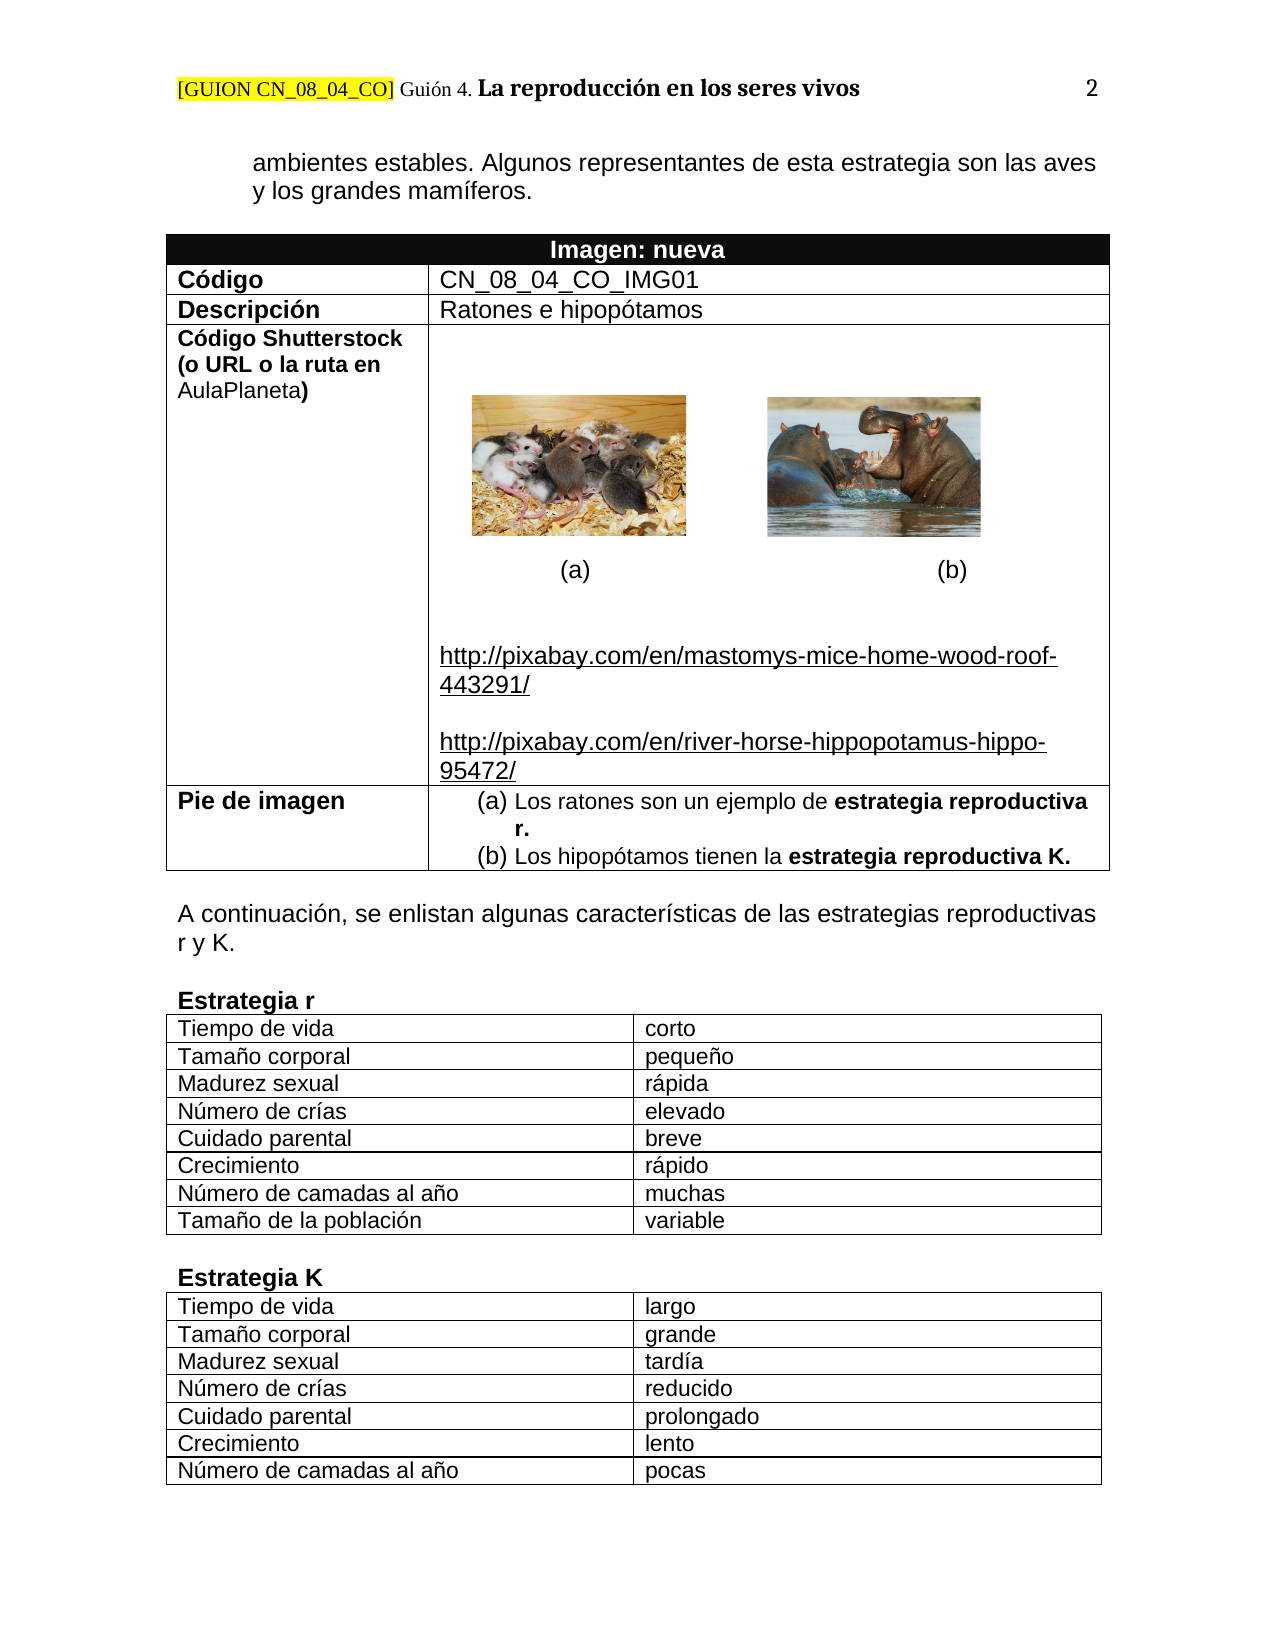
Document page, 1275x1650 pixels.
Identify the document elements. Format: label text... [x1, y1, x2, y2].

table_cell muchas [634, 1180, 1101, 1206]
table_cell elevado [634, 1098, 1101, 1124]
table_cell Cuidado parental [167, 1403, 633, 1429]
table_cell Crecimiento [167, 1430, 633, 1456]
table_cell Tamaño corporal [167, 1321, 633, 1347]
table_cell Número de camadas al año [167, 1180, 633, 1206]
table_cell rápido [634, 1153, 1101, 1179]
table_cell CN_08_04_CO_IMG01 [429, 265, 1109, 294]
table_cell Ratones e hipopótamos [429, 295, 1109, 324]
text Estrategia K [177, 1263, 1098, 1292]
picture [767, 397, 981, 537]
table_cell pequeño [634, 1043, 1101, 1069]
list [215, 148, 1098, 205]
table_cell Número de crías [167, 1375, 633, 1402]
table_cell Madurez sexual [167, 1348, 633, 1374]
table_cell Tamaño de la población [167, 1207, 633, 1233]
text A continuación, se enlistan algunas características de las estrategias reproductivas r y K. [177, 899, 1098, 957]
table_header largo [634, 1293, 1101, 1319]
table_cell Los ratones son un ejemplo de estrategia reproductiva r. Los hipopótamos tienen la estrategia reproductiva K. [429, 786, 1109, 869]
table_cell Código [167, 265, 428, 294]
table_cell Crecimiento [167, 1153, 633, 1179]
picture [471, 395, 687, 536]
table_cell prolongado [634, 1403, 1101, 1429]
table_cell tardía [634, 1348, 1101, 1374]
text Estrategia r [177, 986, 1098, 1014]
table_cell Pie de imagen [167, 786, 428, 869]
table_cell Madurez sexual [167, 1070, 633, 1097]
table_cell Código Shutterstock (o URL o la ruta en AulaPlaneta) [167, 325, 428, 785]
table_cell breve [634, 1125, 1101, 1151]
table_cell Descripción [167, 295, 428, 324]
table_cell Tamaño corporal [167, 1043, 633, 1069]
table_cell variable [634, 1207, 1101, 1233]
table_cell pocas [634, 1458, 1101, 1484]
table_header Imagen: nueva [167, 235, 1109, 264]
table_cell Número de camadas al año [167, 1458, 633, 1484]
table_header Tiempo de vida [167, 1015, 633, 1042]
table_cell lento [634, 1430, 1101, 1456]
table_header corto [634, 1015, 1101, 1042]
table_cell rápida [634, 1070, 1101, 1097]
table_cell Cuidado parental [167, 1125, 633, 1151]
table_cell Número de crías [167, 1098, 633, 1124]
table_cell reducido [634, 1375, 1101, 1402]
table_cell grande [634, 1321, 1101, 1347]
table_cell (a) (b) http://pixabay.com/en/mastomys-mice-home-wood-roof-443291/ http://pixabay.com/en/river-horse-hippopotamus-hippo-95472/ [429, 325, 1109, 785]
table_header Tiempo de vida [167, 1293, 633, 1319]
